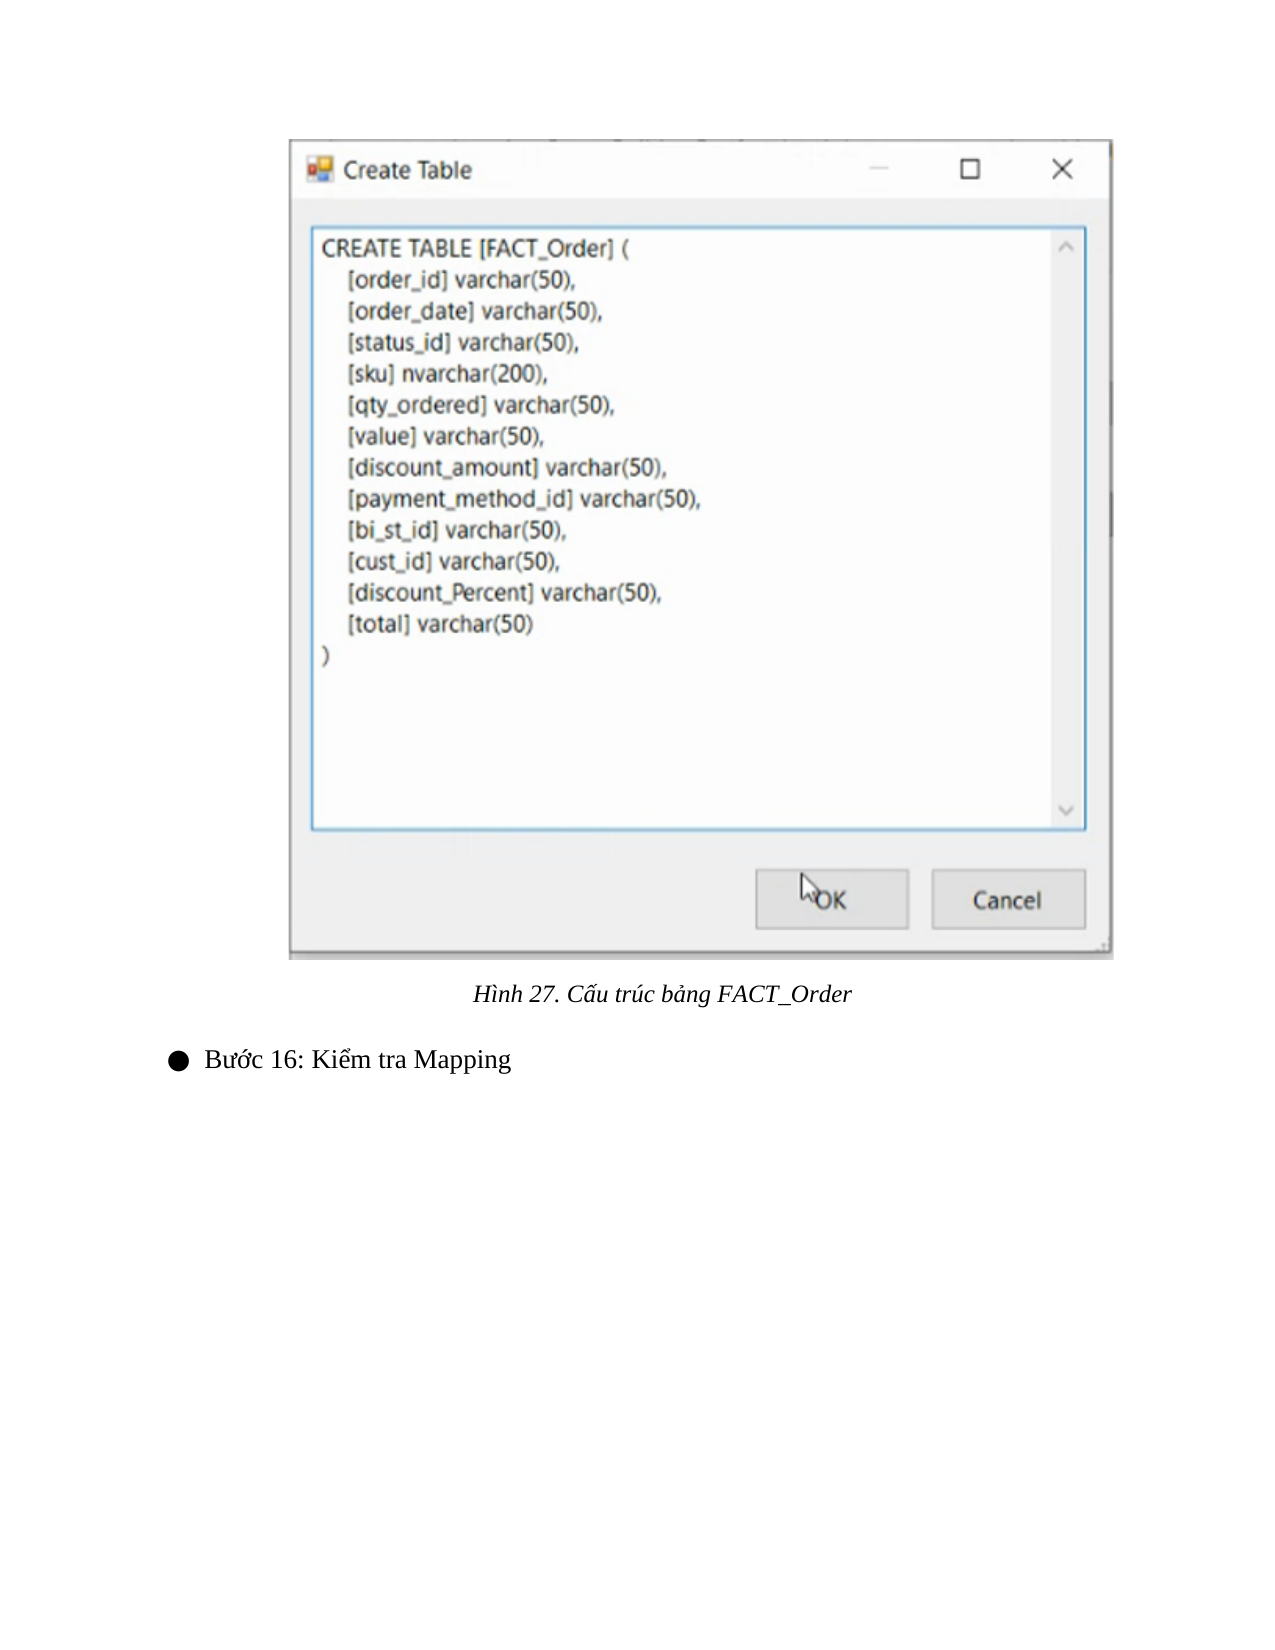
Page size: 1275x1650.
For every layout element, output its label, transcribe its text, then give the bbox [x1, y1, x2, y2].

picture [288, 139, 1114, 960]
list Bước 16: Kiểm tra Mapping [167, 1028, 1198, 1084]
text Hình 27. Cấu trúc bảng FACT_Order [129, 979, 1198, 1008]
